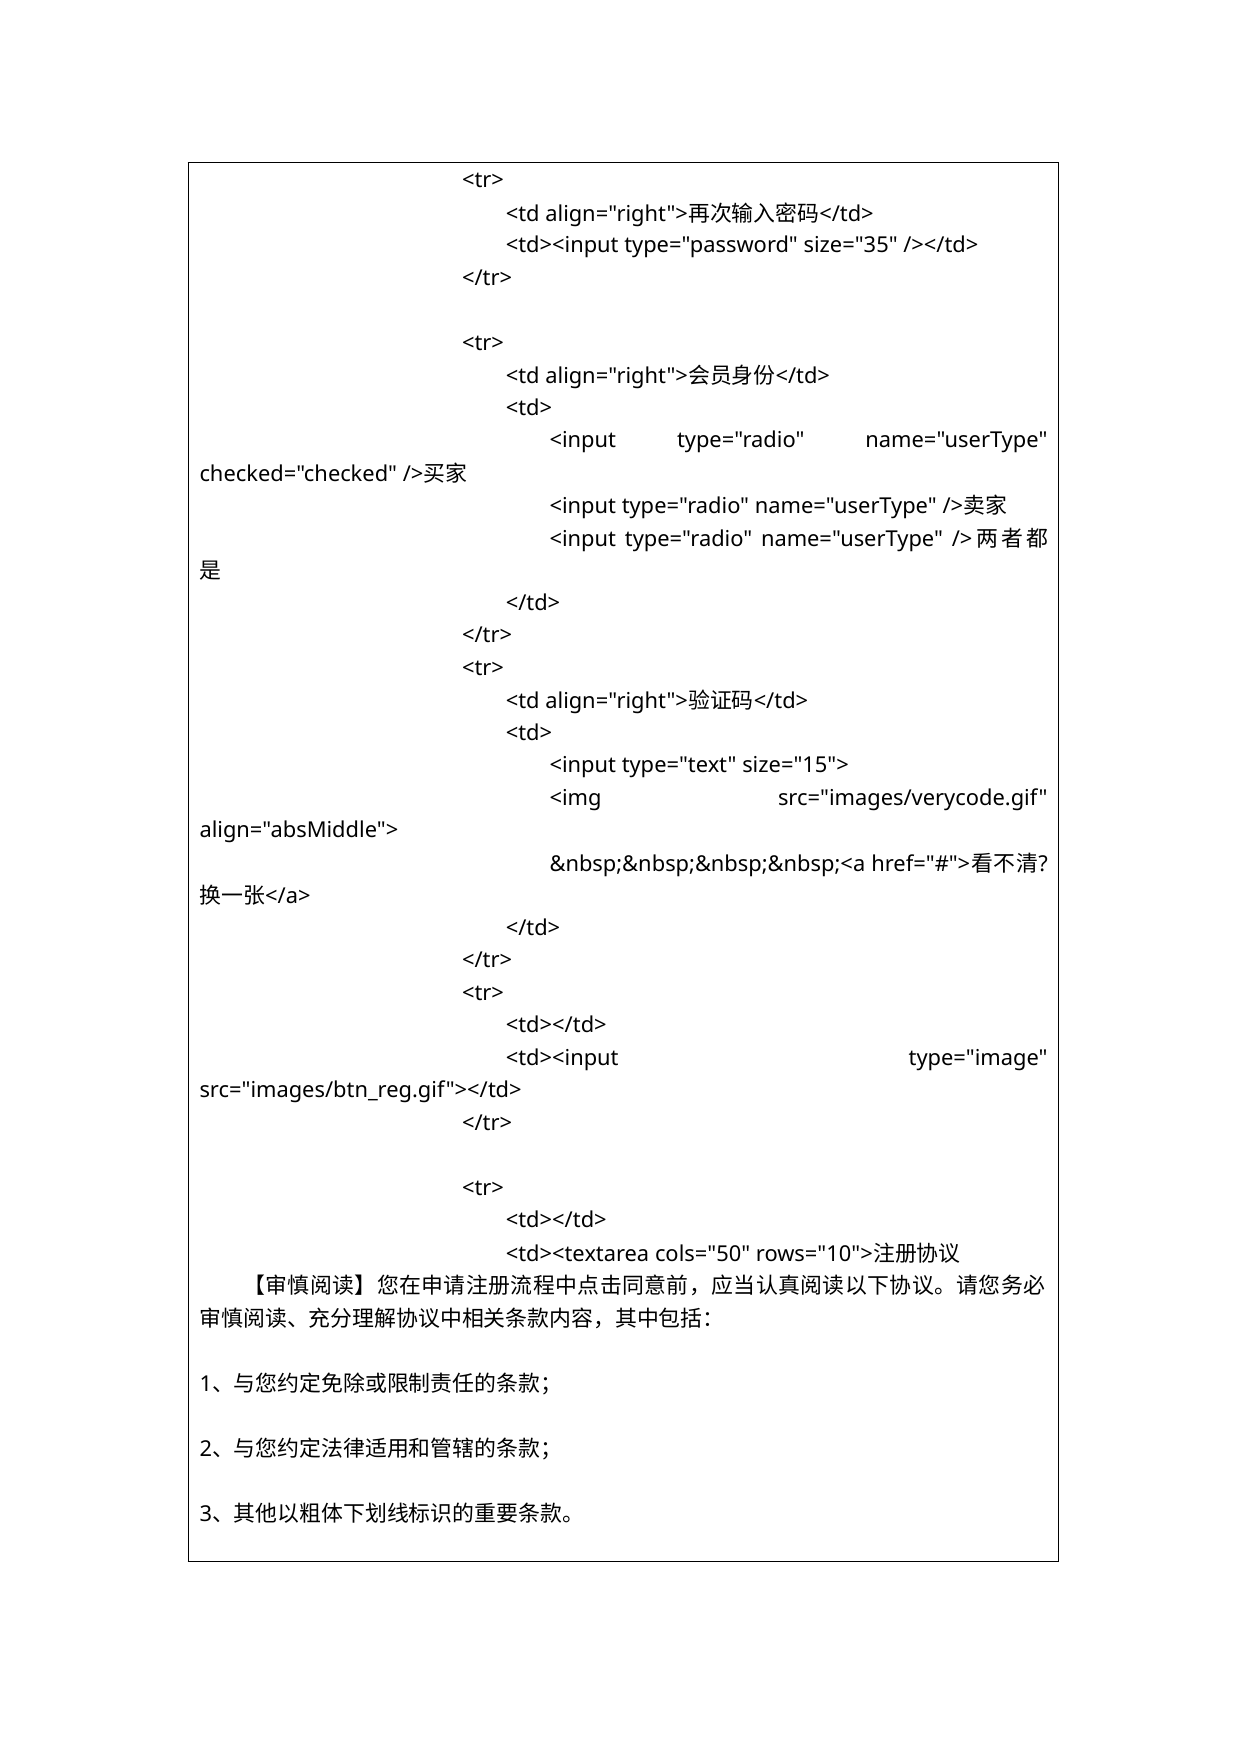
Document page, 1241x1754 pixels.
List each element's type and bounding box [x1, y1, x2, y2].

table_header [189, 163, 1058, 1561]
